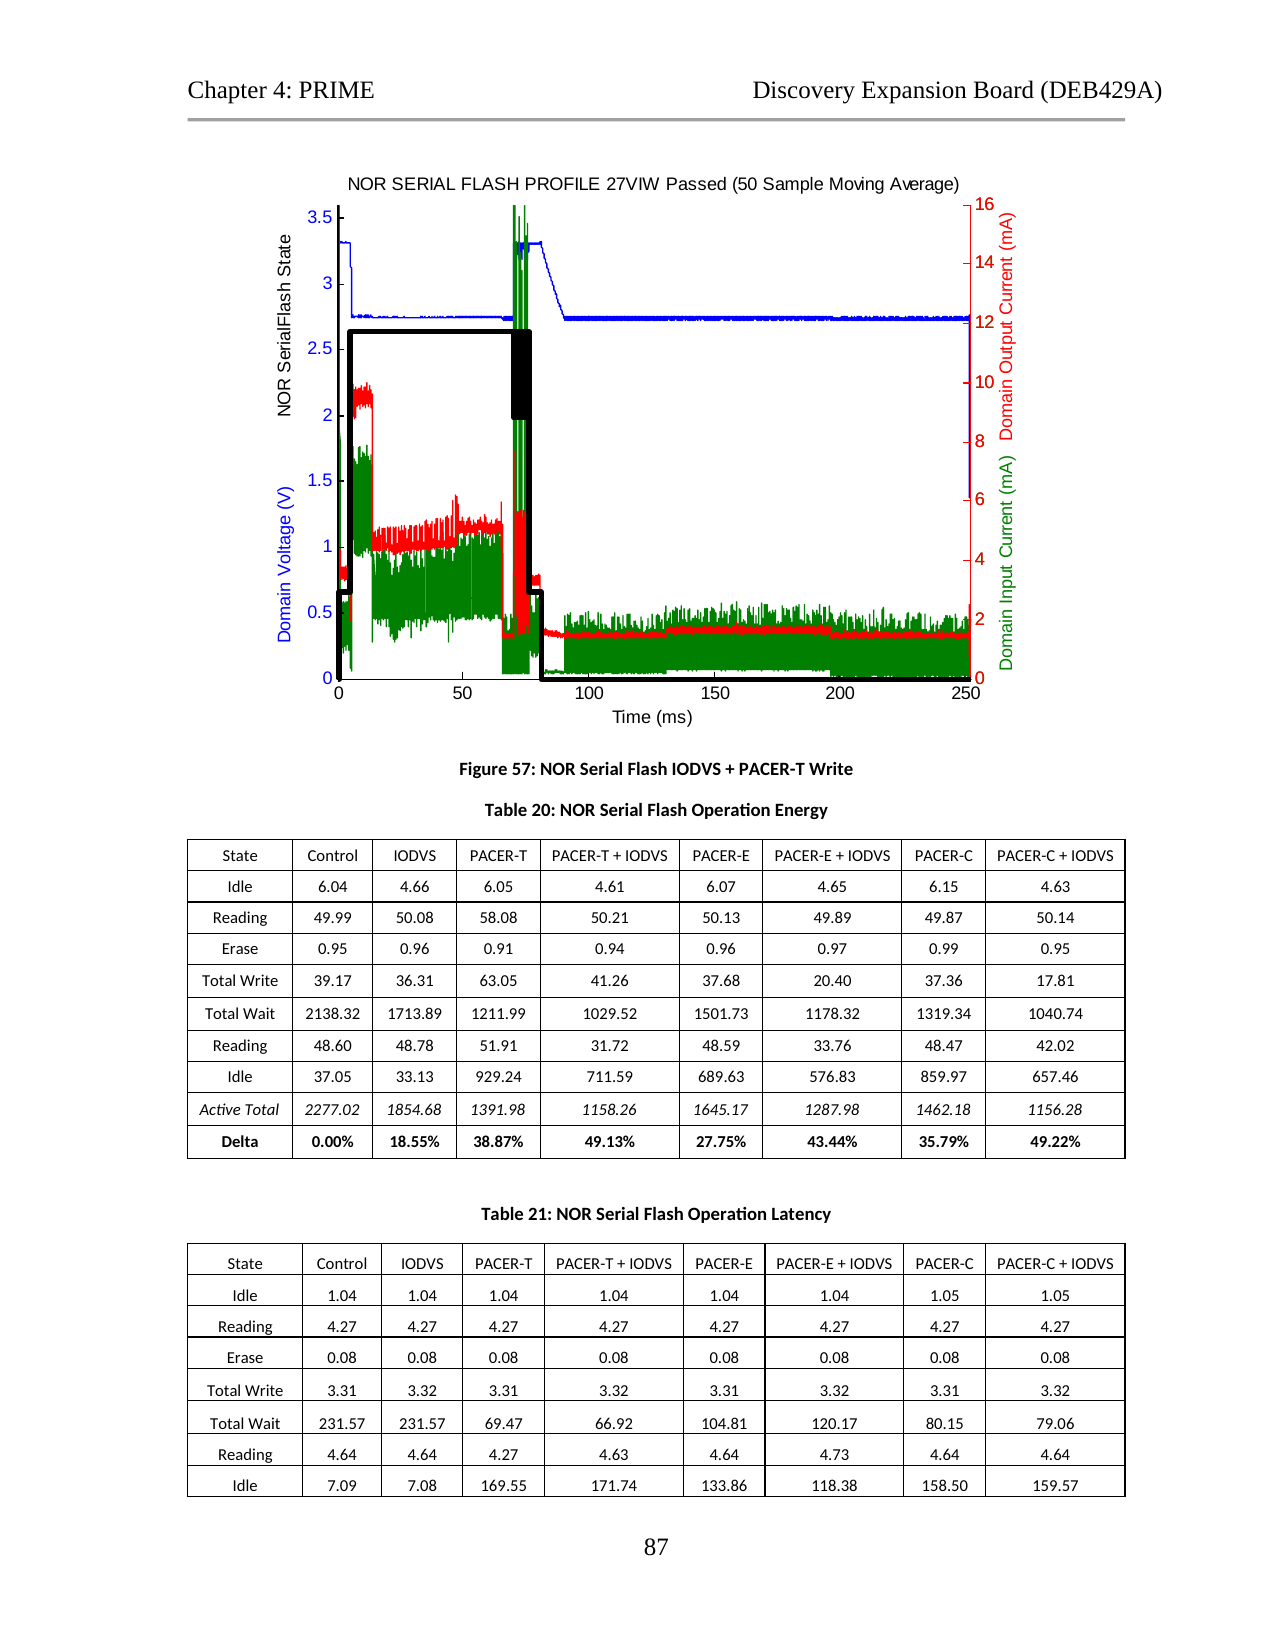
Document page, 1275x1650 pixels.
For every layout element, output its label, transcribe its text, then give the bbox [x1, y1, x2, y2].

table_cell 49.87 [902, 903, 985, 933]
table_cell 0.96 [373, 934, 456, 964]
table_cell 4.27 [463, 1434, 544, 1464]
table_cell 1.04 [684, 1275, 764, 1305]
table_cell 0.08 [986, 1338, 1124, 1368]
table_cell 0.08 [904, 1338, 985, 1368]
table_cell 859.97 [902, 1062, 985, 1092]
table_cell Total Wait [188, 998, 292, 1029]
table_cell 39.17 [293, 965, 372, 997]
table_cell 33.76 [763, 1031, 901, 1061]
table_cell 1319.34 [902, 998, 985, 1029]
table_cell 4.27 [382, 1306, 462, 1336]
table_cell 3.32 [545, 1369, 683, 1400]
table_cell 1.05 [904, 1275, 985, 1305]
table_cell 4.27 [766, 1306, 903, 1336]
table_cell 657.46 [986, 1062, 1124, 1092]
table_cell 0.97 [763, 934, 901, 964]
table_cell 133.86 [684, 1466, 764, 1496]
table_cell 0.00% [293, 1126, 372, 1158]
table_cell 36.31 [373, 965, 456, 997]
table_cell 120.17 [766, 1401, 903, 1433]
table_cell 50.13 [680, 903, 762, 933]
table_cell 4.63 [545, 1434, 683, 1464]
table_cell 4.73 [766, 1434, 903, 1464]
table_cell 4.27 [986, 1306, 1124, 1336]
table_cell 158.50 [904, 1466, 985, 1496]
table_header State [188, 840, 292, 870]
table_cell Reading [188, 903, 292, 933]
table_cell 27.75% [680, 1126, 762, 1158]
table_cell 49.99 [293, 903, 372, 933]
table_cell 48.78 [373, 1031, 456, 1061]
table_cell 104.81 [684, 1401, 764, 1433]
table_cell 3.31 [303, 1369, 381, 1400]
table_cell 50.14 [986, 903, 1124, 933]
table_cell 4.63 [986, 871, 1124, 901]
table_header IODVS [373, 840, 456, 870]
table_cell 1156.28 [986, 1093, 1124, 1125]
table_cell 79.06 [986, 1401, 1124, 1433]
table_cell 38.87% [457, 1126, 540, 1158]
table_header PACER-T + IODVS [541, 840, 679, 870]
table_cell 49.22% [986, 1126, 1124, 1158]
table_cell 0.91 [457, 934, 540, 964]
text Table 20: NOR Serial Flash Operation Energy [187, 798, 1125, 821]
table_cell 1645.17 [680, 1093, 762, 1125]
table_cell 0.08 [684, 1338, 764, 1368]
table_cell 37.36 [902, 965, 985, 997]
table_cell 1.04 [303, 1275, 381, 1305]
table_cell 2138.32 [293, 998, 372, 1029]
table_cell 1501.73 [680, 998, 762, 1029]
table_cell 37.68 [680, 965, 762, 997]
table_cell 0.96 [680, 934, 762, 964]
table_cell 49.13% [541, 1126, 679, 1158]
table_header PACER-T + IODVS [545, 1244, 683, 1274]
table_cell 41.26 [541, 965, 679, 997]
table_cell 43.44% [763, 1126, 901, 1158]
table_cell 0.99 [902, 934, 985, 964]
table_cell 7.08 [382, 1466, 462, 1496]
table_cell 58.08 [457, 903, 540, 933]
table_header Control [303, 1244, 381, 1274]
table_cell Reading [188, 1434, 302, 1464]
table_cell 4.27 [545, 1306, 683, 1336]
table_cell 1040.74 [986, 998, 1124, 1029]
table_cell 63.05 [457, 965, 540, 997]
table_cell 4.61 [541, 871, 679, 901]
table_cell 0.94 [541, 934, 679, 964]
table_header PACER-E + IODVS [766, 1244, 903, 1274]
table_cell 50.08 [373, 903, 456, 933]
table_cell Idle [188, 1062, 292, 1092]
text Figure 57: NOR Serial Flash IODVS + PACER-T Write [187, 757, 1125, 780]
table_header IODVS [382, 1244, 462, 1274]
table_cell 18.55% [373, 1126, 456, 1158]
table_cell 49.89 [763, 903, 901, 933]
table_cell 159.57 [986, 1466, 1124, 1496]
text Table 21: NOR Serial Flash Operation Latency [187, 1202, 1125, 1225]
table_cell 35.79% [902, 1126, 985, 1158]
table_cell 1178.32 [763, 998, 901, 1029]
table_cell 48.59 [680, 1031, 762, 1061]
table_cell 69.47 [463, 1401, 544, 1433]
table_cell 37.05 [293, 1062, 372, 1092]
table_cell 171.74 [545, 1466, 683, 1496]
table_cell 48.60 [293, 1031, 372, 1061]
table_cell 1391.98 [457, 1093, 540, 1125]
table_cell 3.32 [986, 1369, 1124, 1400]
table_cell 231.57 [382, 1401, 462, 1433]
table_cell 1211.99 [457, 998, 540, 1029]
table_cell Erase [188, 1338, 302, 1368]
table_cell 50.21 [541, 903, 679, 933]
table_cell 576.83 [763, 1062, 901, 1092]
table_header Control [293, 840, 372, 870]
table_cell 1.04 [463, 1275, 544, 1305]
table_cell 6.04 [293, 871, 372, 901]
table_cell 1158.26 [541, 1093, 679, 1125]
table_cell 4.65 [763, 871, 901, 901]
table_header PACER-T [463, 1244, 544, 1274]
table_header PACER-C [902, 840, 985, 870]
table_cell 929.24 [457, 1062, 540, 1092]
table_header PACER-E [680, 840, 762, 870]
table_cell 6.07 [680, 871, 762, 901]
table_cell 169.55 [463, 1466, 544, 1496]
table_header PACER-C + IODVS [986, 1244, 1124, 1274]
table_cell Active Total [188, 1093, 292, 1125]
table_header PACER-E + IODVS [763, 840, 901, 870]
table_cell 689.63 [680, 1062, 762, 1092]
table_cell 4.64 [382, 1434, 462, 1464]
table_header State [188, 1244, 302, 1274]
table_cell 48.47 [902, 1031, 985, 1061]
table_cell 20.40 [763, 965, 901, 997]
table_cell 42.02 [986, 1031, 1124, 1061]
table_cell 1.04 [766, 1275, 903, 1305]
table_cell 2277.02 [293, 1093, 372, 1125]
table_cell 1462.18 [902, 1093, 985, 1125]
table_cell Reading [188, 1031, 292, 1061]
table_cell Idle [188, 1275, 302, 1305]
table_cell 3.32 [766, 1369, 903, 1400]
table_cell 4.66 [373, 871, 456, 901]
table_cell 3.31 [684, 1369, 764, 1400]
table_cell 711.59 [541, 1062, 679, 1092]
table_cell Reading [188, 1306, 302, 1336]
table_cell 0.08 [766, 1338, 903, 1368]
table_cell 0.08 [463, 1338, 544, 1368]
table_cell 4.27 [463, 1306, 544, 1336]
table_cell 118.38 [766, 1466, 903, 1496]
table_cell 4.27 [904, 1306, 985, 1336]
table_cell 1713.89 [373, 998, 456, 1029]
table_cell 17.81 [986, 965, 1124, 997]
table_cell 231.57 [303, 1401, 381, 1433]
table_cell 4.64 [904, 1434, 985, 1464]
table_cell 3.31 [904, 1369, 985, 1400]
table_cell 1029.52 [541, 998, 679, 1029]
table_cell 33.13 [373, 1062, 456, 1092]
table_cell 1.04 [545, 1275, 683, 1305]
table_cell 51.91 [457, 1031, 540, 1061]
table_cell 4.27 [303, 1306, 381, 1336]
table_cell 1.05 [986, 1275, 1124, 1305]
table_cell 0.08 [545, 1338, 683, 1368]
table_cell 31.72 [541, 1031, 679, 1061]
table_header PACER-C [904, 1244, 985, 1274]
table_cell 0.08 [382, 1338, 462, 1368]
table_cell Erase [188, 934, 292, 964]
table_cell 3.32 [382, 1369, 462, 1400]
table_cell 4.64 [303, 1434, 381, 1464]
table_cell 1854.68 [373, 1093, 456, 1125]
table_header PACER-E [684, 1244, 764, 1274]
table_cell 0.95 [986, 934, 1124, 964]
table_cell 3.31 [463, 1369, 544, 1400]
table_cell Total Write [188, 965, 292, 997]
table_cell Total Wait [188, 1401, 302, 1433]
table_header PACER-T [457, 840, 540, 870]
table_cell 4.27 [684, 1306, 764, 1336]
table_cell Idle [188, 871, 292, 901]
table_cell 4.64 [684, 1434, 764, 1464]
table_cell 6.05 [457, 871, 540, 901]
table_cell 0.95 [293, 934, 372, 964]
table_cell 1.04 [382, 1275, 462, 1305]
table_cell 6.15 [902, 871, 985, 901]
table_cell 1287.98 [763, 1093, 901, 1125]
table_cell Total Write [188, 1369, 302, 1400]
table_cell Delta [188, 1126, 292, 1158]
table_cell 80.15 [904, 1401, 985, 1433]
table_cell 7.09 [303, 1466, 381, 1496]
table_cell 0.08 [303, 1338, 381, 1368]
table_header PACER-C + IODVS [986, 840, 1124, 870]
table_cell 66.92 [545, 1401, 683, 1433]
table_cell Idle [188, 1466, 302, 1496]
table_cell 4.64 [986, 1434, 1124, 1464]
